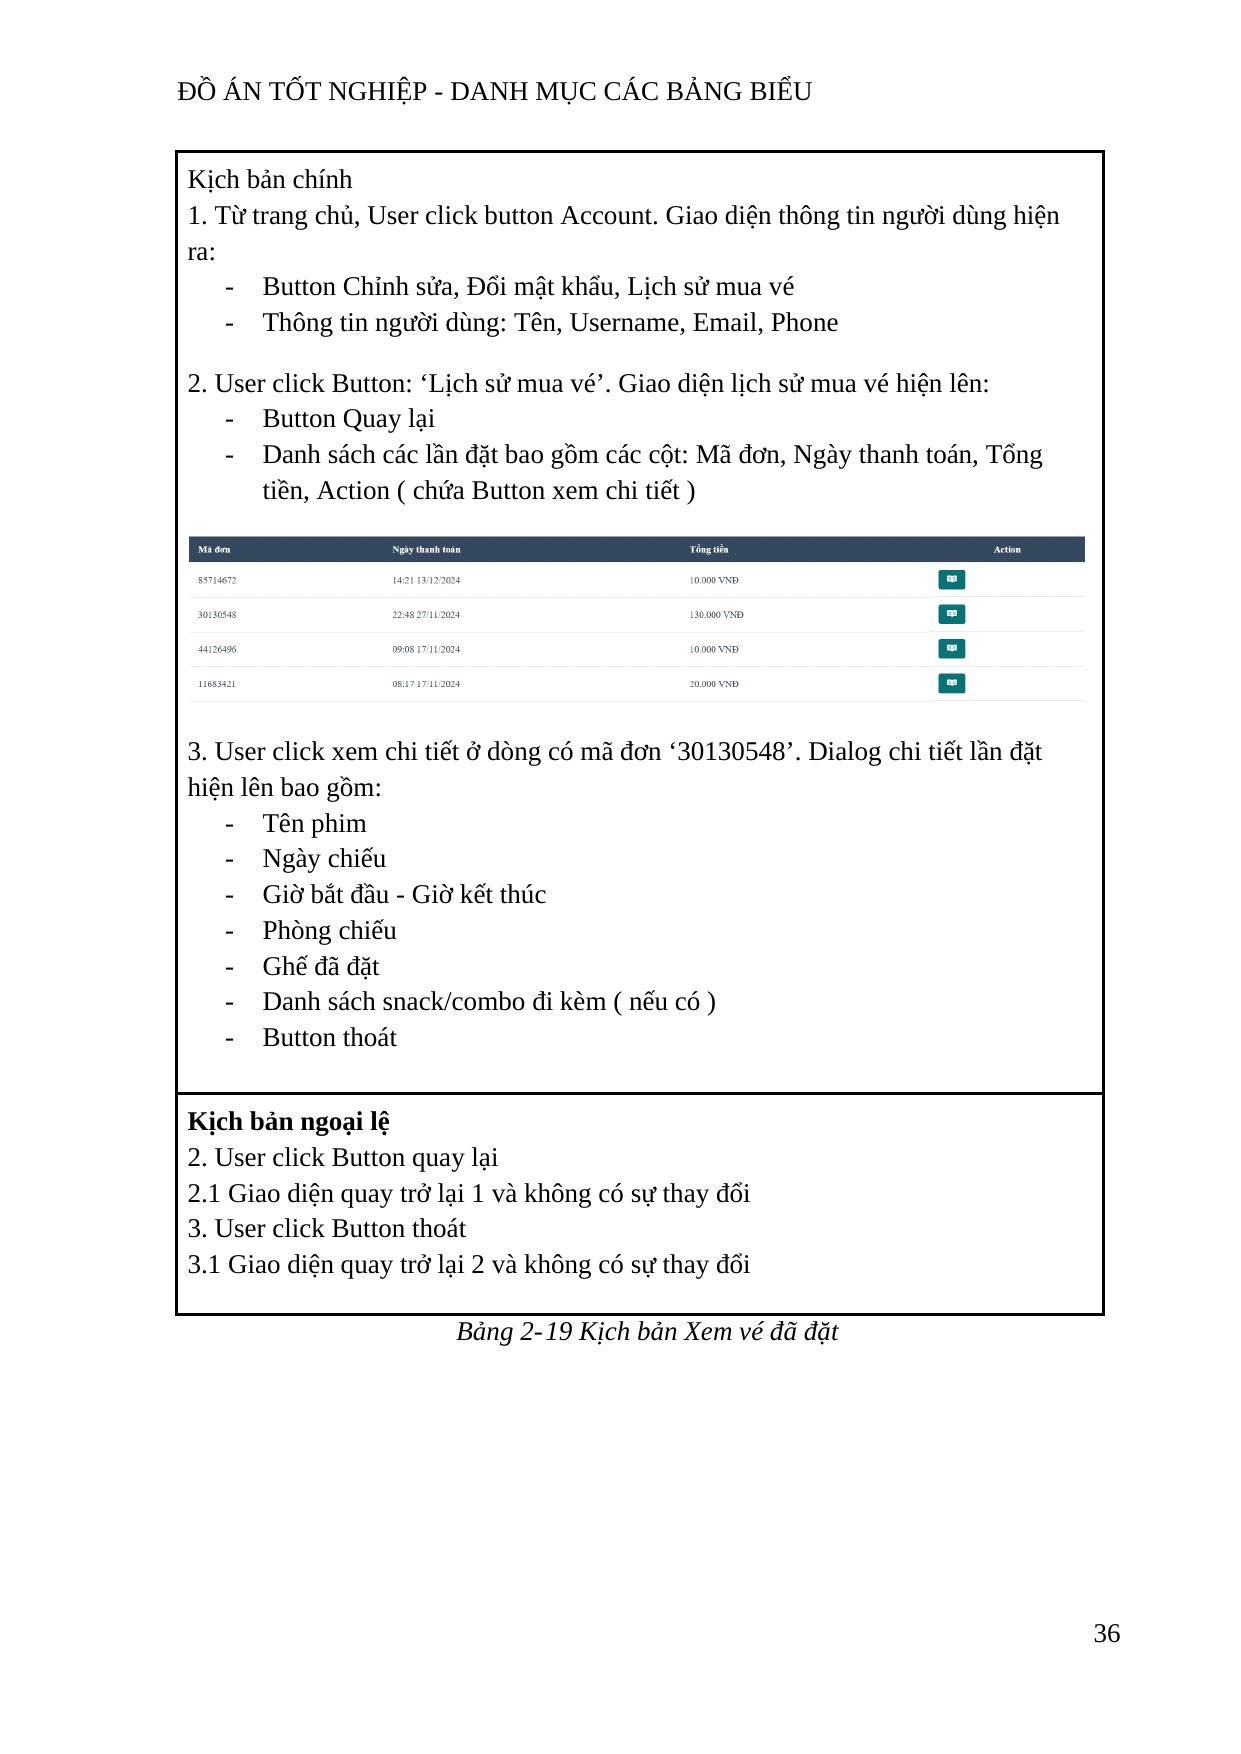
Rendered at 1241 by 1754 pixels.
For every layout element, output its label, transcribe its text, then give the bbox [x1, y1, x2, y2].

table_cell Kịch bản chính 1. Từ trang chủ, User click button Account. Giao diện thông tin người dùng hiện ra: Button Chỉnh sửa, Đổi mật khẩu, Lịch sử mua vé Thông tin người dùng: Tên, Username, Email, Phone 2. User click Button: ‘Lịch sử mua vé’. Giao diện lịch sử mua vé hiện lên: Button Quay lại Danh sách các lần đặt bao gồm các cột: Mã đơn, Ngày thanh toán, Tổng tiền, Action ( chứa Button xem chi tiết ) 3. User click xem chi tiết ở dòng có mã đơn ‘30130548’. Dialog chi tiết lần đặt hiện lên bao gồm: Tên phim Ngày chiếu Giờ bắt đầu - Giờ kết thúc Phòng chiếu Ghế đã đặt Danh sách snack/combo đi kèm ( nếu có ) Button thoát [178, 153, 1102, 1092]
table_cell Kịch bản ngoại lệ 2. User click Button quay lại 2.1 Giao diện quay trở lại 1 và không có sự thay đổi 3. User click Button thoát 3.1 Giao diện quay trở lại 2 và không có sự thay đổi [178, 1095, 1102, 1312]
picture [187, 534, 1092, 706]
